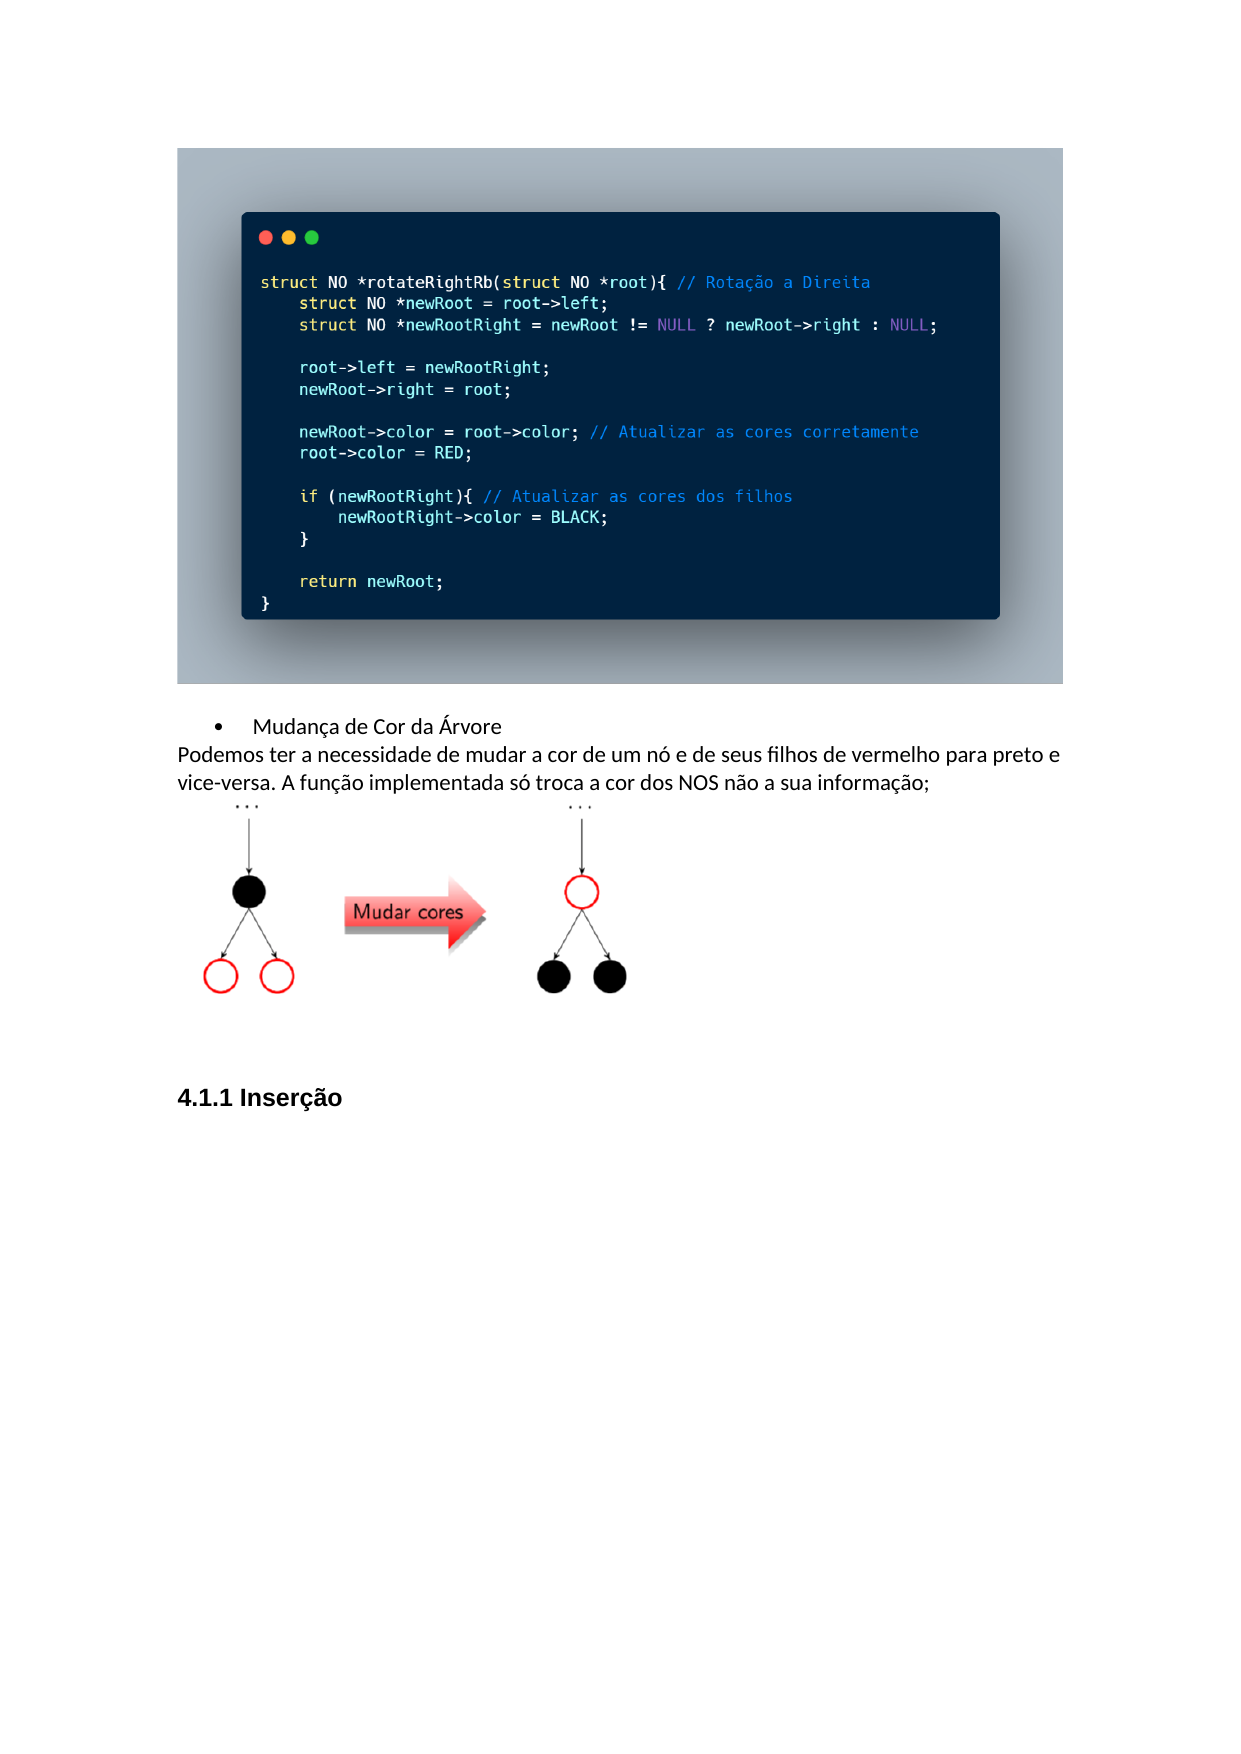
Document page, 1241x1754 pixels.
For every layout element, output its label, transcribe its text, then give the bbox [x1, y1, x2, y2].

picture [177, 796, 643, 1011]
text 4.1.1 Inserção [177, 1083, 1063, 1111]
list Mudança de Cor da Árvore [215, 712, 1063, 740]
text Podemos ter a necessidade de mudar a cor de um nó e de seus filhos de vermelho para preto e vice-versa. A função implementada só troca a cor dos NOS não a sua informação; [177, 740, 1063, 796]
picture [177, 147, 1063, 684]
